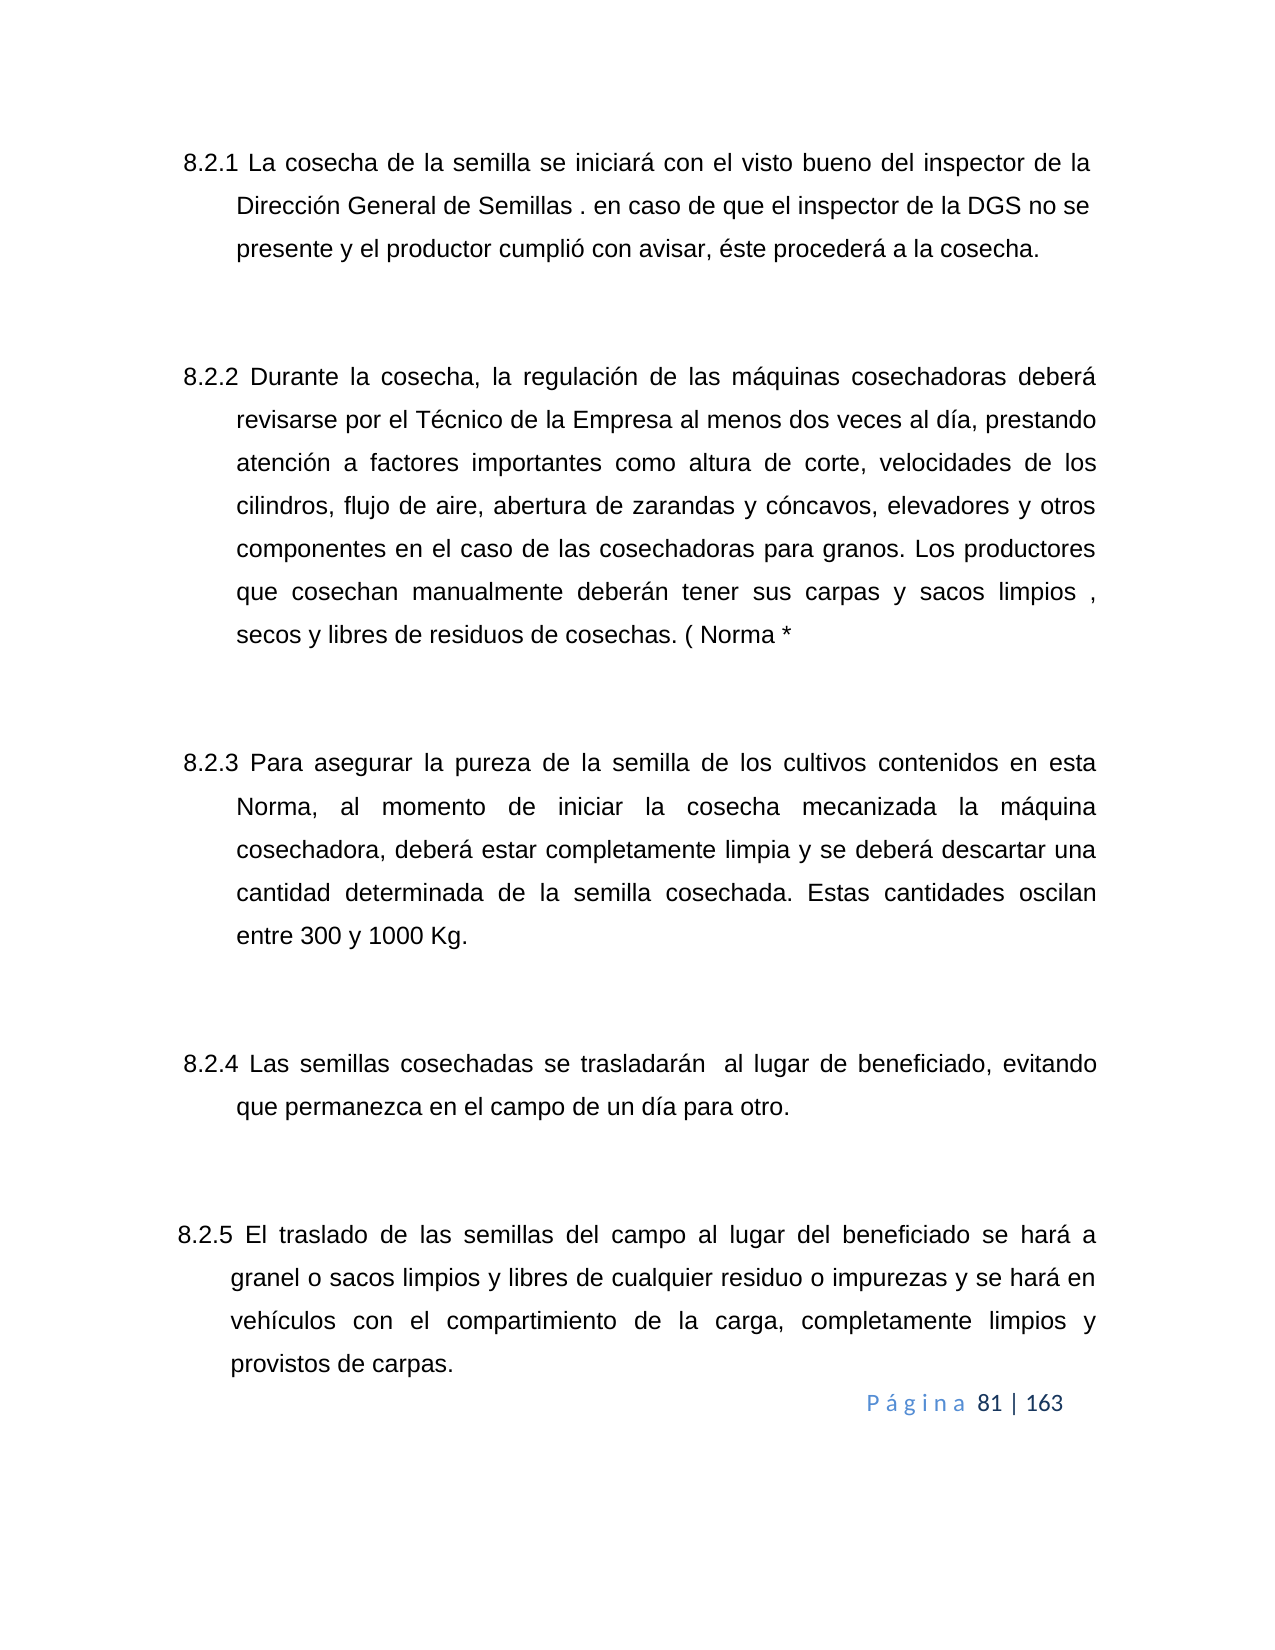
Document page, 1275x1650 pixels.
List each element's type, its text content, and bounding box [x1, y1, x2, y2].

text 8.2.5 El traslado de las semillas del campo al lugar del beneficiado se hará a granel o sacos limpios y libres de cualquier residuo o impurezas y se hará en vehículos con el compartimiento de la carga, completamente limpios y provistos de carpas. [177, 1220, 1098, 1378]
text 8.2.3 Para asegurar la pureza de la semilla de los cultivos contenidos en esta Norma, al momento de iniciar la cosecha mecanizada la máquina cosechadora, deberá estar completamente limpia y se deberá descartar una cantidad determinada de la semilla cosechada. Estas cantidades oscilan entre 300 y 1000 Kg. [183, 748, 1098, 950]
text 8.2.2 Durante la cosecha, la regulación de las máquinas cosechadoras deberá revisarse por el Técnico de la Empresa al menos dos veces al día, prestando atención a factores importantes como altura de corte, velocidades de los cilindros, flujo de aire, abertura de zarandas y cóncavos, elevadores y otros componentes en el caso de las cosechadoras para granos. Los productores que cosechan manualmente deberán tener sus carpas y sacos limpios , secos y libres de residuos de cosechas. ( Norma * [183, 362, 1098, 649]
text 8.2.1 La cosecha de la semilla se iniciará con el visto bueno del inspector de la Dirección General de Semillas . en caso de que el inspector de la DGS no se presente y el productor cumplió con avisar, éste procederá a la cosecha. [183, 148, 1092, 263]
text 8.2.4 Las semillas cosechadas se trasladarán al lugar de beneficiado, evitando que permanezca en el campo de un día para otro. [183, 1049, 1098, 1121]
